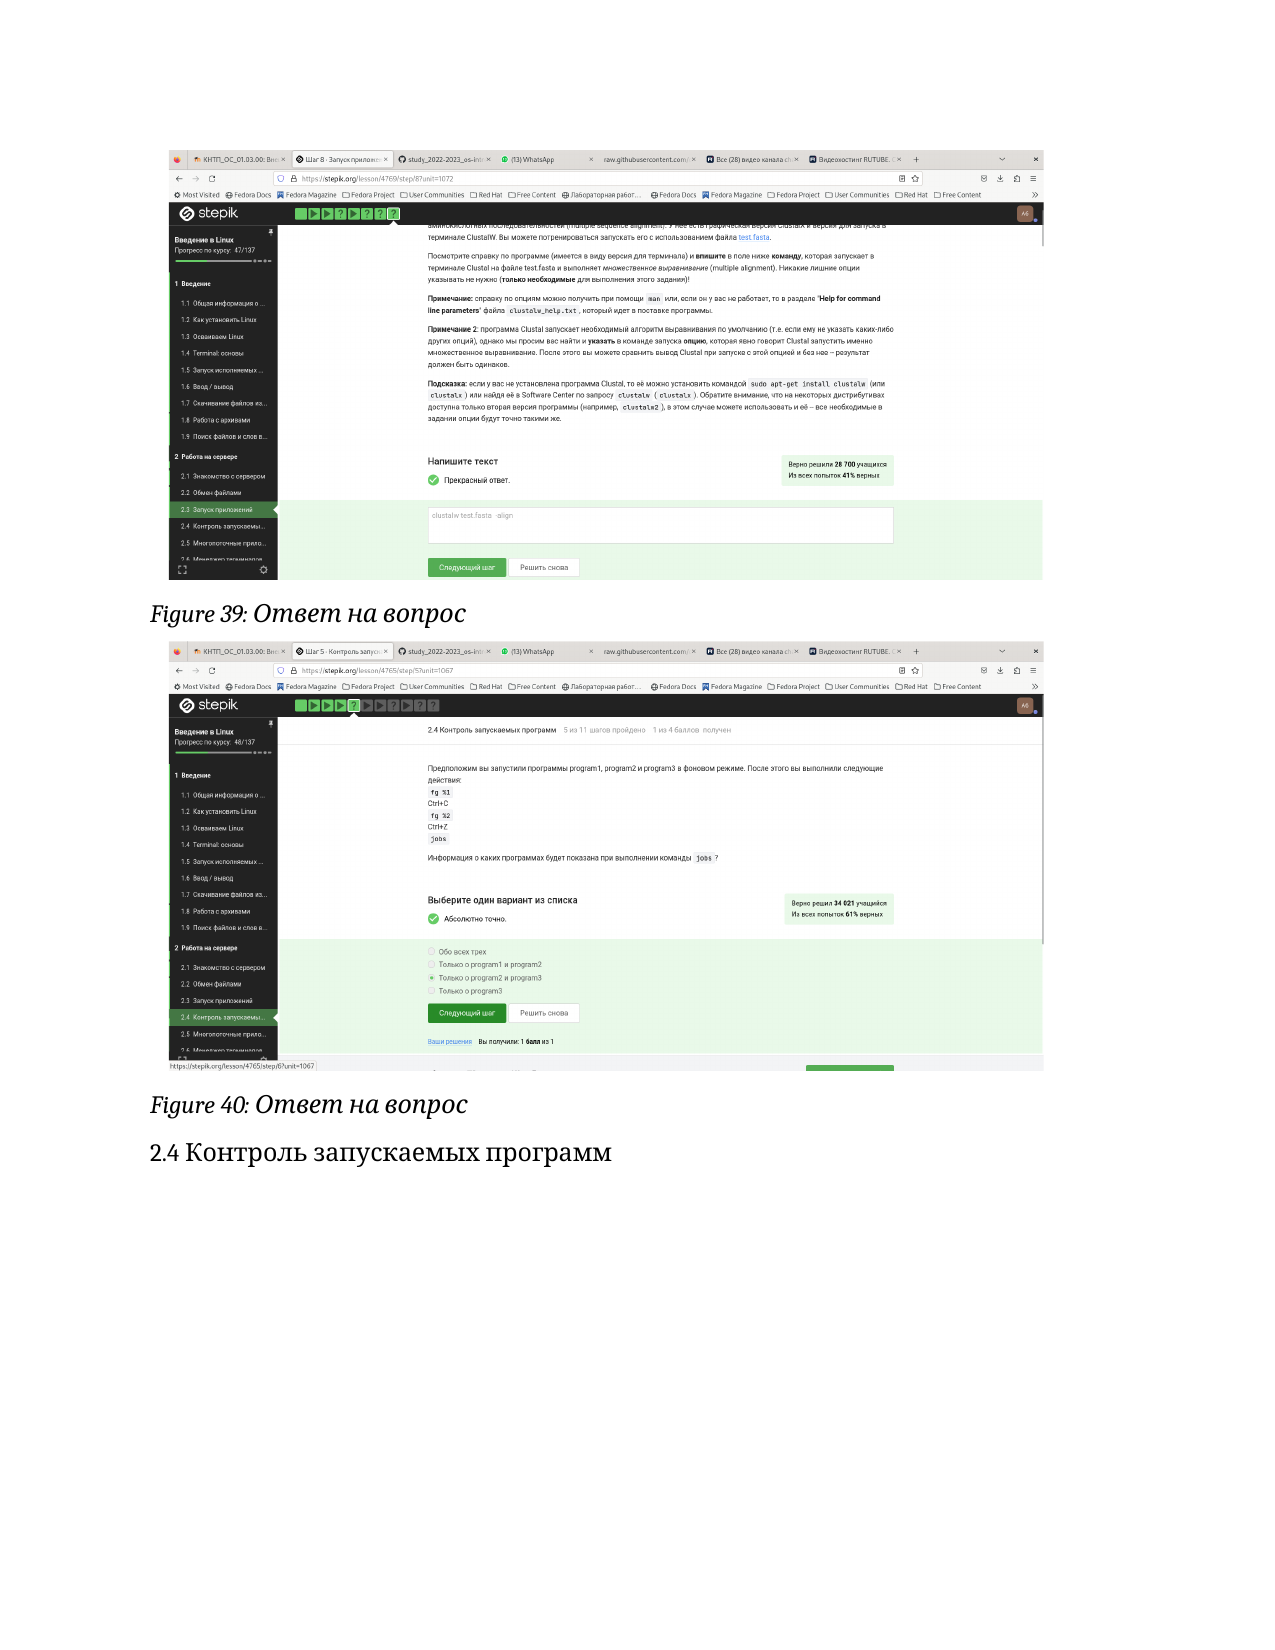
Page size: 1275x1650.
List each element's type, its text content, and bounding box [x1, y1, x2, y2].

picture [168, 641, 1044, 1071]
text 2.4 Контроль запускаемых программ [150, 1139, 1125, 1168]
text Figure 40: Ответ на вопрос [150, 1091, 1125, 1120]
picture [168, 150, 1044, 580]
text Figure 39: Ответ на вопрос [150, 600, 1125, 629]
